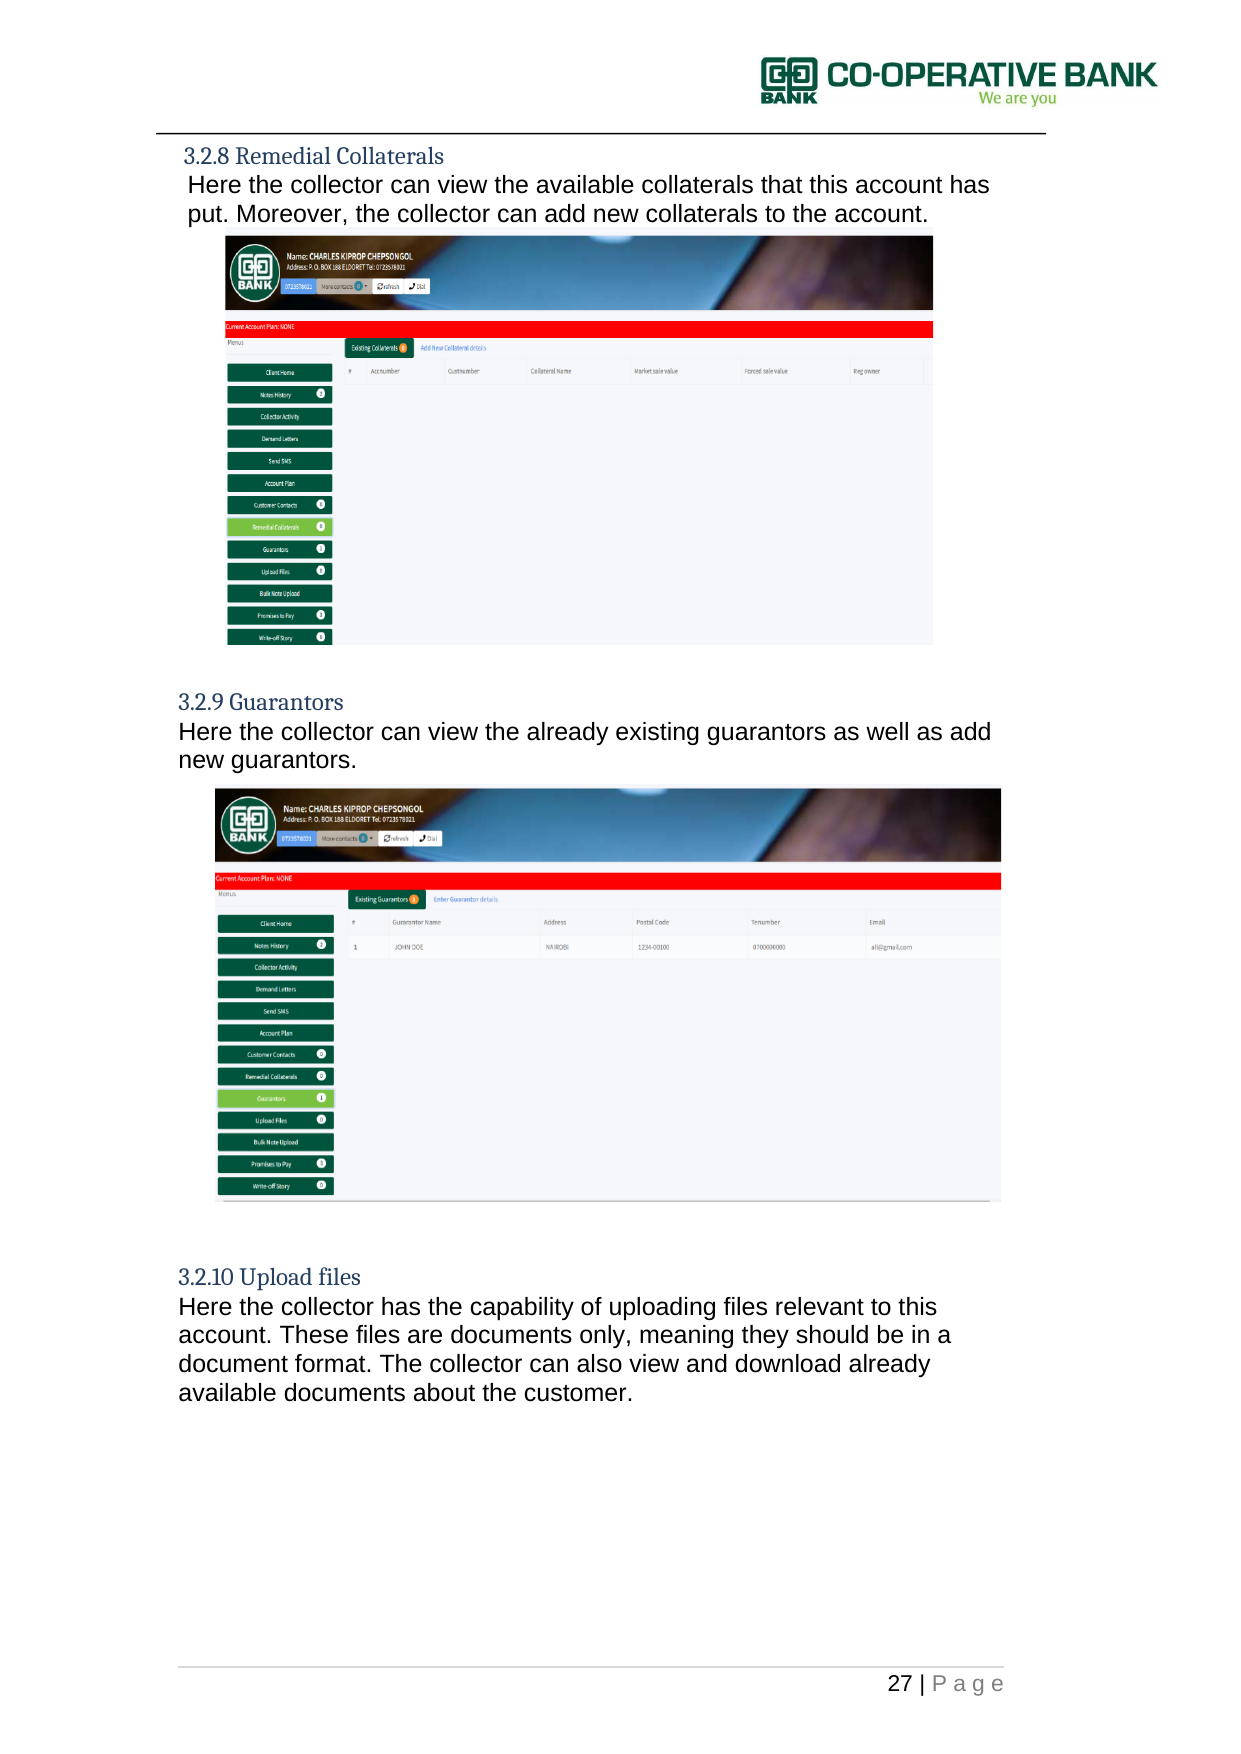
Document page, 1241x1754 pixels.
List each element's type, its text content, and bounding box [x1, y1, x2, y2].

picture [758, 55, 1163, 109]
picture [223, 227, 933, 644]
list Here the collector can view the available collaterals that this account has put. Moreover, the collector can add new collaterals to the account. [187, 170, 1004, 228]
picture [213, 784, 1001, 1200]
list Here the collector can view the already existing guarantors as well as add new guarantors. [178, 717, 1004, 774]
subtitle 3.2.8 Remedial Collaterals [178, 142, 1004, 170]
subtitle 3.2.10 Upload files [178, 1263, 1004, 1292]
subtitle 3.2.9 Guarantors [178, 688, 1004, 717]
list Here the collector has the capability of uploading files relevant to this account. These files are documents only, meaning they should be in a document format. The collector can also view and download already available documents about the customer. [178, 1292, 1002, 1407]
